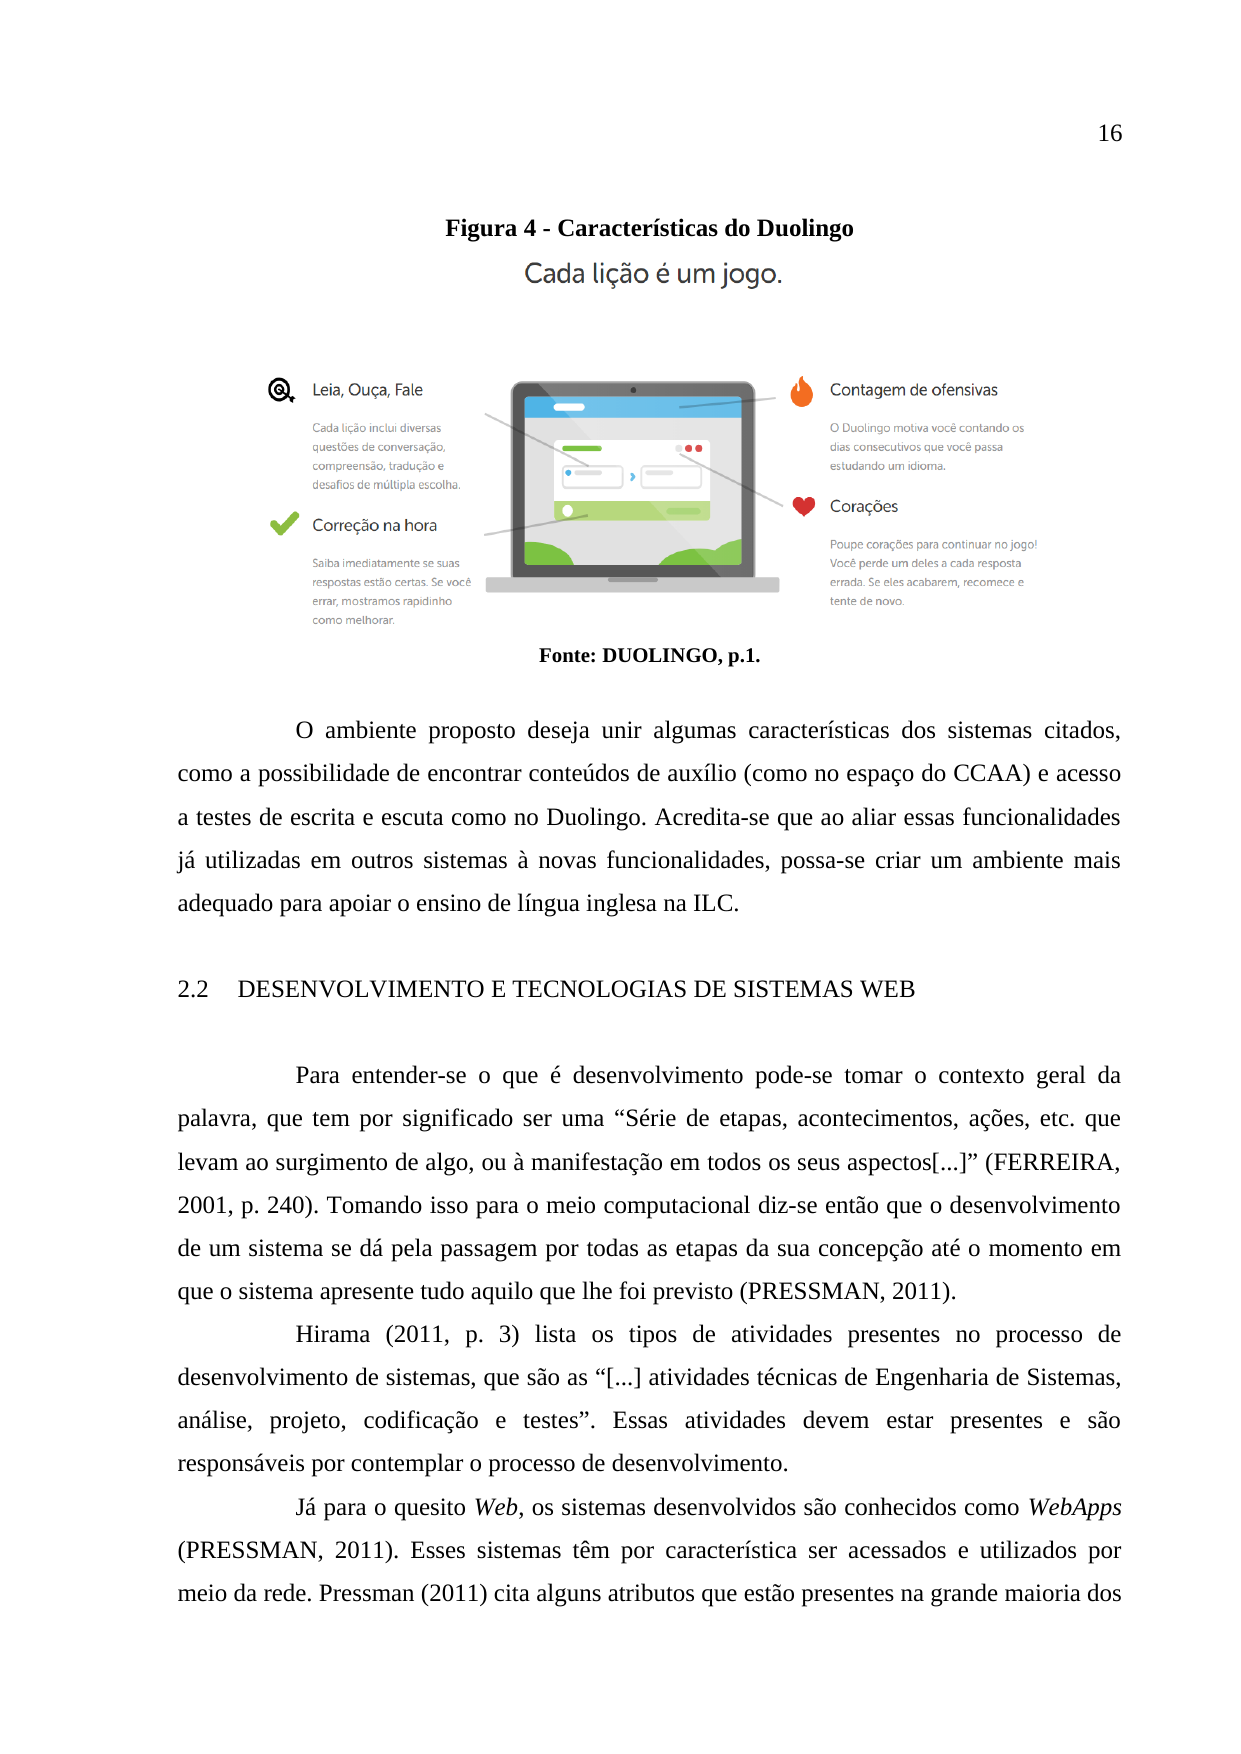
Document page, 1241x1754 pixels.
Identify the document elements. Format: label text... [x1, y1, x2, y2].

text Hirama (2011, p. 3) lista os tipos de atividades presentes no processo de desenvolvimento de sistemas, que são as “[...] atividades técnicas de Engenharia de Sistemas, análise, projeto, codificação e testes”. Essas atividades devem estar presentes e são responsáveis por contemplar o processo de desenvolvimento. [177, 1319, 1122, 1477]
text Para entender-se o que é desenvolvimento pode-se tomar o contexto geral da palavra, que tem por significado ser uma “Série de etapas, acontecimentos, ações, etc. que levam ao surgimento de algo, ou à manifestação em todos os seus aspectos[...]” (FERREIRA, 2001, p. 240). Tomando isso para o meio computacional diz-se então que o desenvolvimento de um sistema se dá pela passagem por todas as etapas da sua concepção até o momento em que o sistema apresente tudo aquilo que lhe foi previsto (PRESSMAN, 2011). [177, 1060, 1122, 1305]
text Fonte: DUOLINGO, p.1. [177, 643, 1122, 667]
picture [238, 256, 1061, 632]
text O ambiente proposto deseja unir algumas características dos sistemas citados, como a possibilidade de encontrar conteúdos de auxílio (como no espaço do CCAA) e acesso a testes de escrita e escuta como no Duolingo. Acredita-se que ao aliar essas funcionalidades já utilizadas em outros sistemas à novas funcionalidades, possa-se criar um ambiente mais adequado para apoiar o ensino de língua inglesa na ILC. [177, 715, 1122, 917]
text Figura 4 - Características do Duolingo [177, 213, 1122, 242]
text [177, 1492, 1122, 1607]
subtitle Desenvolvimento e tecnologias de sistemas Web [177, 974, 1122, 1003]
